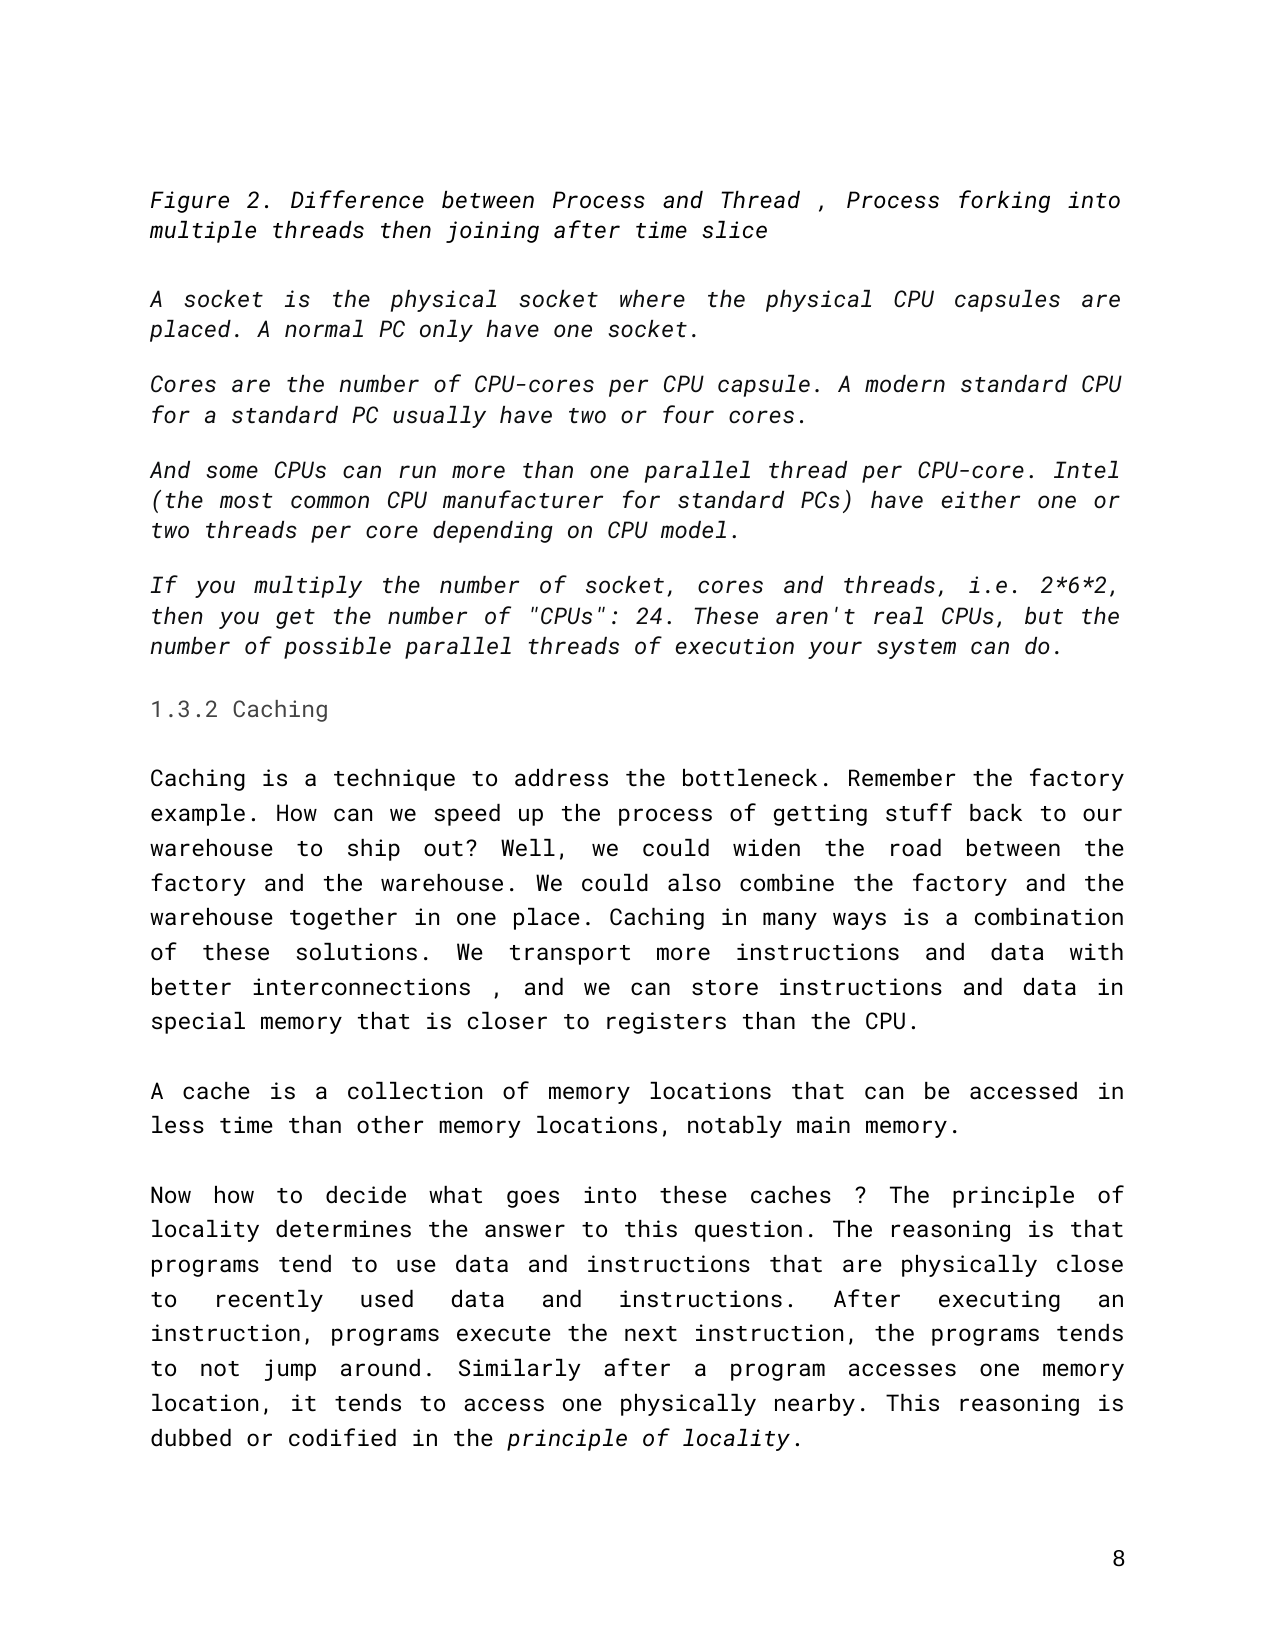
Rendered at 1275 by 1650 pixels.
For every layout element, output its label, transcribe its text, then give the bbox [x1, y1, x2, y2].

subtitle 1.3.2 Caching [150, 694, 1125, 724]
text If you multiply the number of socket, cores and threads, i.e. 2*6*2, then you get the number of "CPUs": 24. These aren't real CPUs, but the number of possible parallel threads of execution your system can do. [150, 570, 1125, 660]
text Cores are the number of CPU-cores per CPU capsule. A modern standard CPU for a standard PC usually have two or four cores. [150, 369, 1125, 429]
text A cache is a collection of memory locations that can be accessed in less time than other memory locations, notably main memory. [150, 1075, 1125, 1140]
text Caching is a technique to address the bottleneck. Remember the factory example. How can we speed up the process of getting stuff back to our warehouse to ship out? Well, we could widen the road between the factory and the warehouse. We could also combine the factory and the warehouse together in one place. Caching in many ways is a combination of these solutions. We transport more instructions and data with better interconnections , and we can store instructions and data in special memory that is closer to registers than the CPU. [150, 763, 1125, 1036]
text Now how to decide what goes into these caches ? The principle of locality determines the answer to this question. The reasoning is that programs tend to use data and instructions that are physically close to recently used data and instructions. After executing an instruction, programs execute the next instruction, the programs tends to not jump around. Similarly after a program accesses one memory location, it tends to access one physically nearby. This reasoning is dubbed or codified in the principle of locality. [150, 1179, 1125, 1452]
text And some CPUs can run more than one parallel thread per CPU-core. Intel (the most common CPU manufacturer for standard PCs) have either one or two threads per core depending on CPU model. [150, 454, 1125, 545]
text A socket is the physical socket where the physical CPU capsules are placed. A normal PC only have one socket. [150, 283, 1125, 344]
text Figure 2. Difference between Process and Thread , Process forking into multiple threads then joining after time slice [150, 184, 1125, 245]
